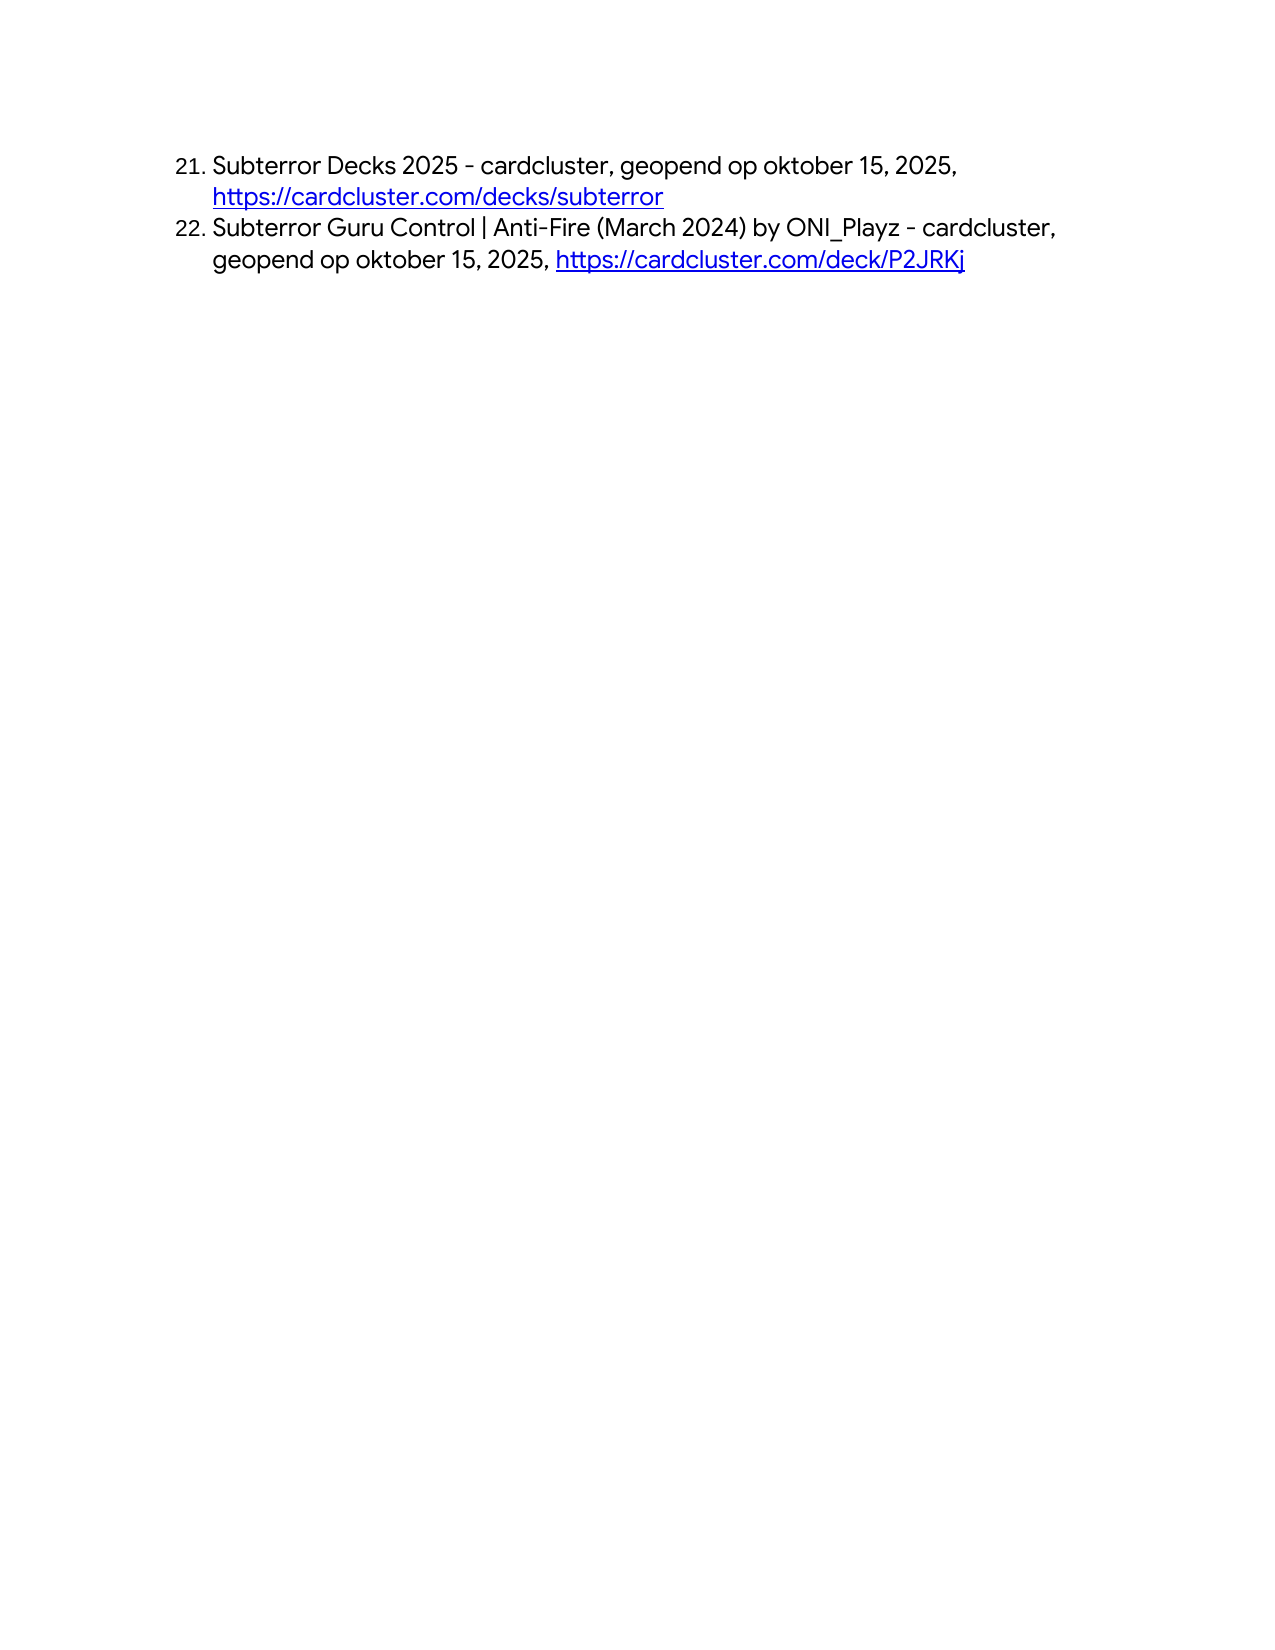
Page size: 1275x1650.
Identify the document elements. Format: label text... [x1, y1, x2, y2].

list Subterror Decks 2025 - cardcluster, geopend op oktober 15, 2025, https://cardcluster.com/decks/subterror [175, 150, 1125, 213]
list Subterror Guru Control | Anti-Fire (March 2024) by ONI_Playz - cardcluster, geopend op oktober 15, 2025, https://cardcluster.com/deck/P2JRKj [175, 213, 1125, 275]
